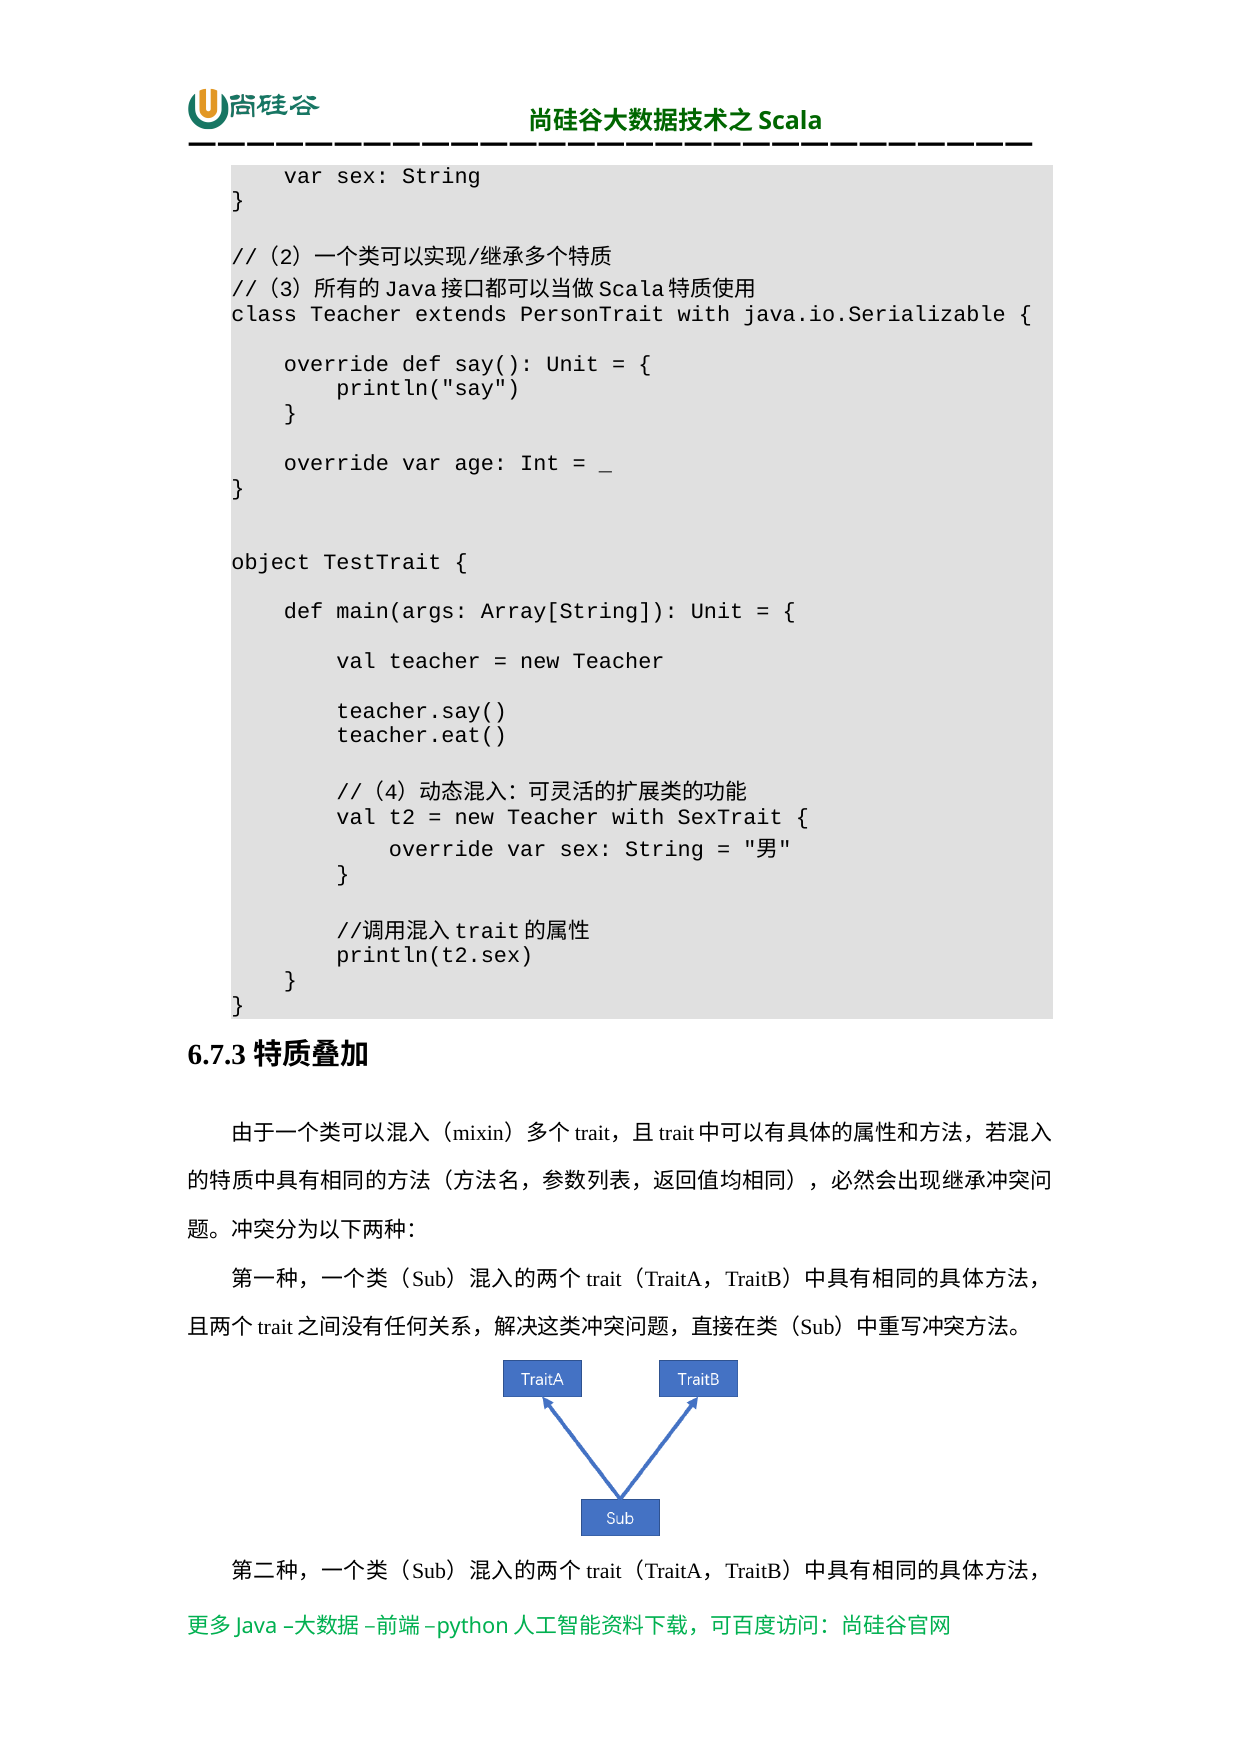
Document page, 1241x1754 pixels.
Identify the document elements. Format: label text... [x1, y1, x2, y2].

picture [187, 88, 321, 130]
text //调用混入trait的属性 [231, 913, 1053, 944]
text //（4）动态混入：可灵活的扩展类的功能 [231, 774, 1053, 806]
text println(t2.sex) [231, 944, 1053, 969]
text override def say(): Unit = { [231, 353, 1053, 378]
text //（3）所有的Java接口都可以当做Scala特质使用 [231, 271, 1053, 303]
text object TestTrait { [231, 551, 1053, 576]
picture [500, 1357, 740, 1538]
text override var age: Int = _ [231, 452, 1053, 477]
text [187, 1552, 1053, 1585]
text } [231, 190, 1053, 214]
text println("say") [231, 378, 1053, 402]
text 由于一个类可以混入（mixin）多个trait，且trait中可以有具体的属性和方法，若混入的特质中具有相同的方法（方法名，参数列表，返回值均相同），必然会出现继承冲突问题。冲突分为以下两种： [187, 1114, 1053, 1244]
text } [231, 477, 1053, 502]
text def main(args: Array[String]): Unit = { [231, 601, 1053, 626]
text } [231, 863, 1053, 888]
subtitle 6.7.3 特质叠加 [187, 1019, 1053, 1084]
text } [231, 402, 1053, 427]
text teacher.eat() [231, 725, 1053, 749]
text } [231, 994, 1053, 1019]
text override var sex: String = "男" [231, 831, 1053, 863]
text //（2）一个类可以实现/继承多个特质 [231, 239, 1053, 271]
text 第一种，一个类（Sub）混入的两个trait（TraitA，TraitB）中具有相同的具体方法，且两个trait之间没有任何关系，解决这类冲突问题，直接在类（Sub）中重写冲突方法。 [187, 1260, 1053, 1341]
text class Teacher extends PersonTrait with java.io.Serializable { [231, 303, 1053, 328]
text } [231, 969, 1053, 994]
text teacher.say() [231, 700, 1053, 725]
text val teacher = new Teacher [231, 650, 1053, 675]
text var sex: String [231, 165, 1053, 190]
text val t2 = new Teacher with SexTrait { [231, 806, 1053, 831]
